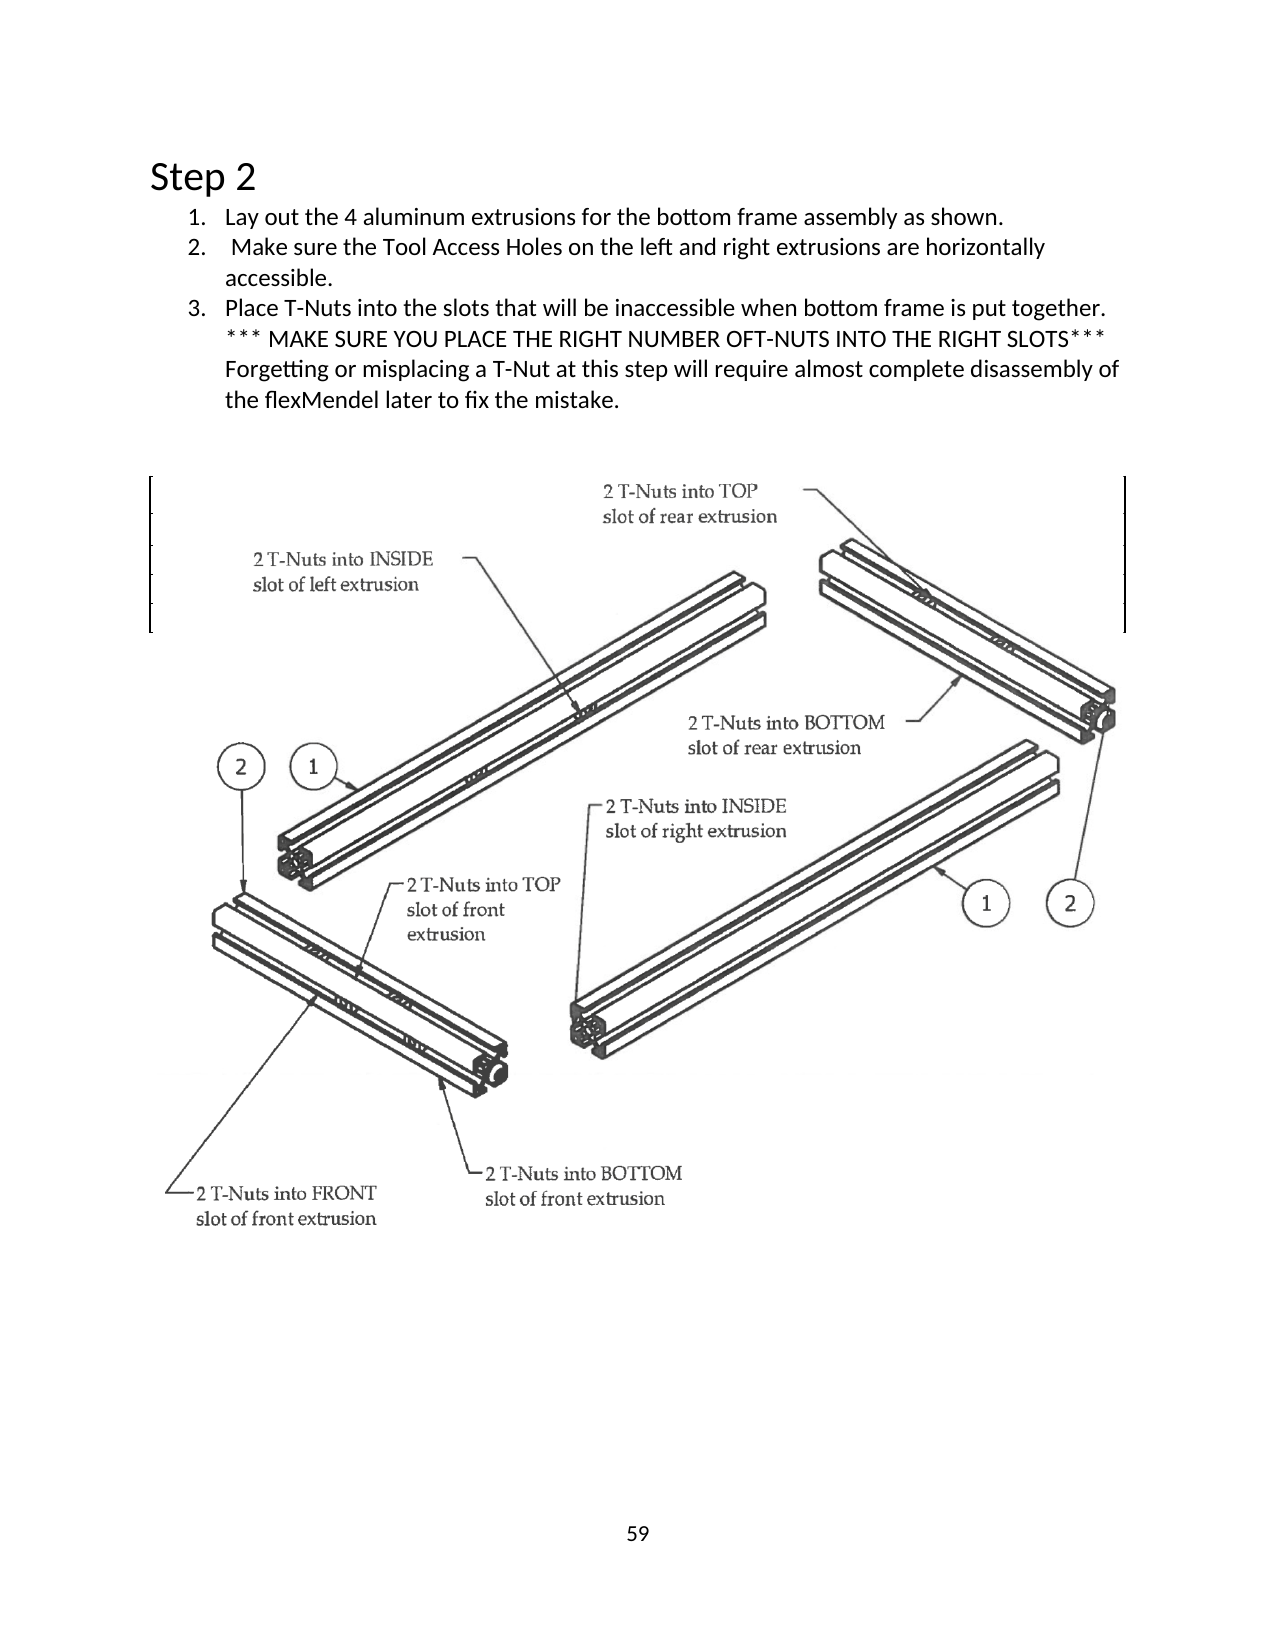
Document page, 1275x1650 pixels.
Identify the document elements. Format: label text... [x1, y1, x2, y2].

list Make sure the Tool Access Holes on the left and right extrusions are horizontally accessible. [187, 231, 1125, 292]
list Place T-Nuts into the slots that will be inaccessible when bottom frame is put together. *** MAKE SURE YOU PLACE THE RIGHT NUMBER OFT-NUTS INTO THE RIGHT SLOTS*** Forgetting or misplacing a T-Nut at this step will require almost complete disassembly of the flexMendel later to fix the mistake. [187, 292, 1125, 414]
text Step 2 [150, 150, 1125, 201]
picture [151, 465, 1124, 1247]
list Lay out the 4 aluminum extrusions for the bottom frame assembly as shown. [187, 201, 1125, 231]
